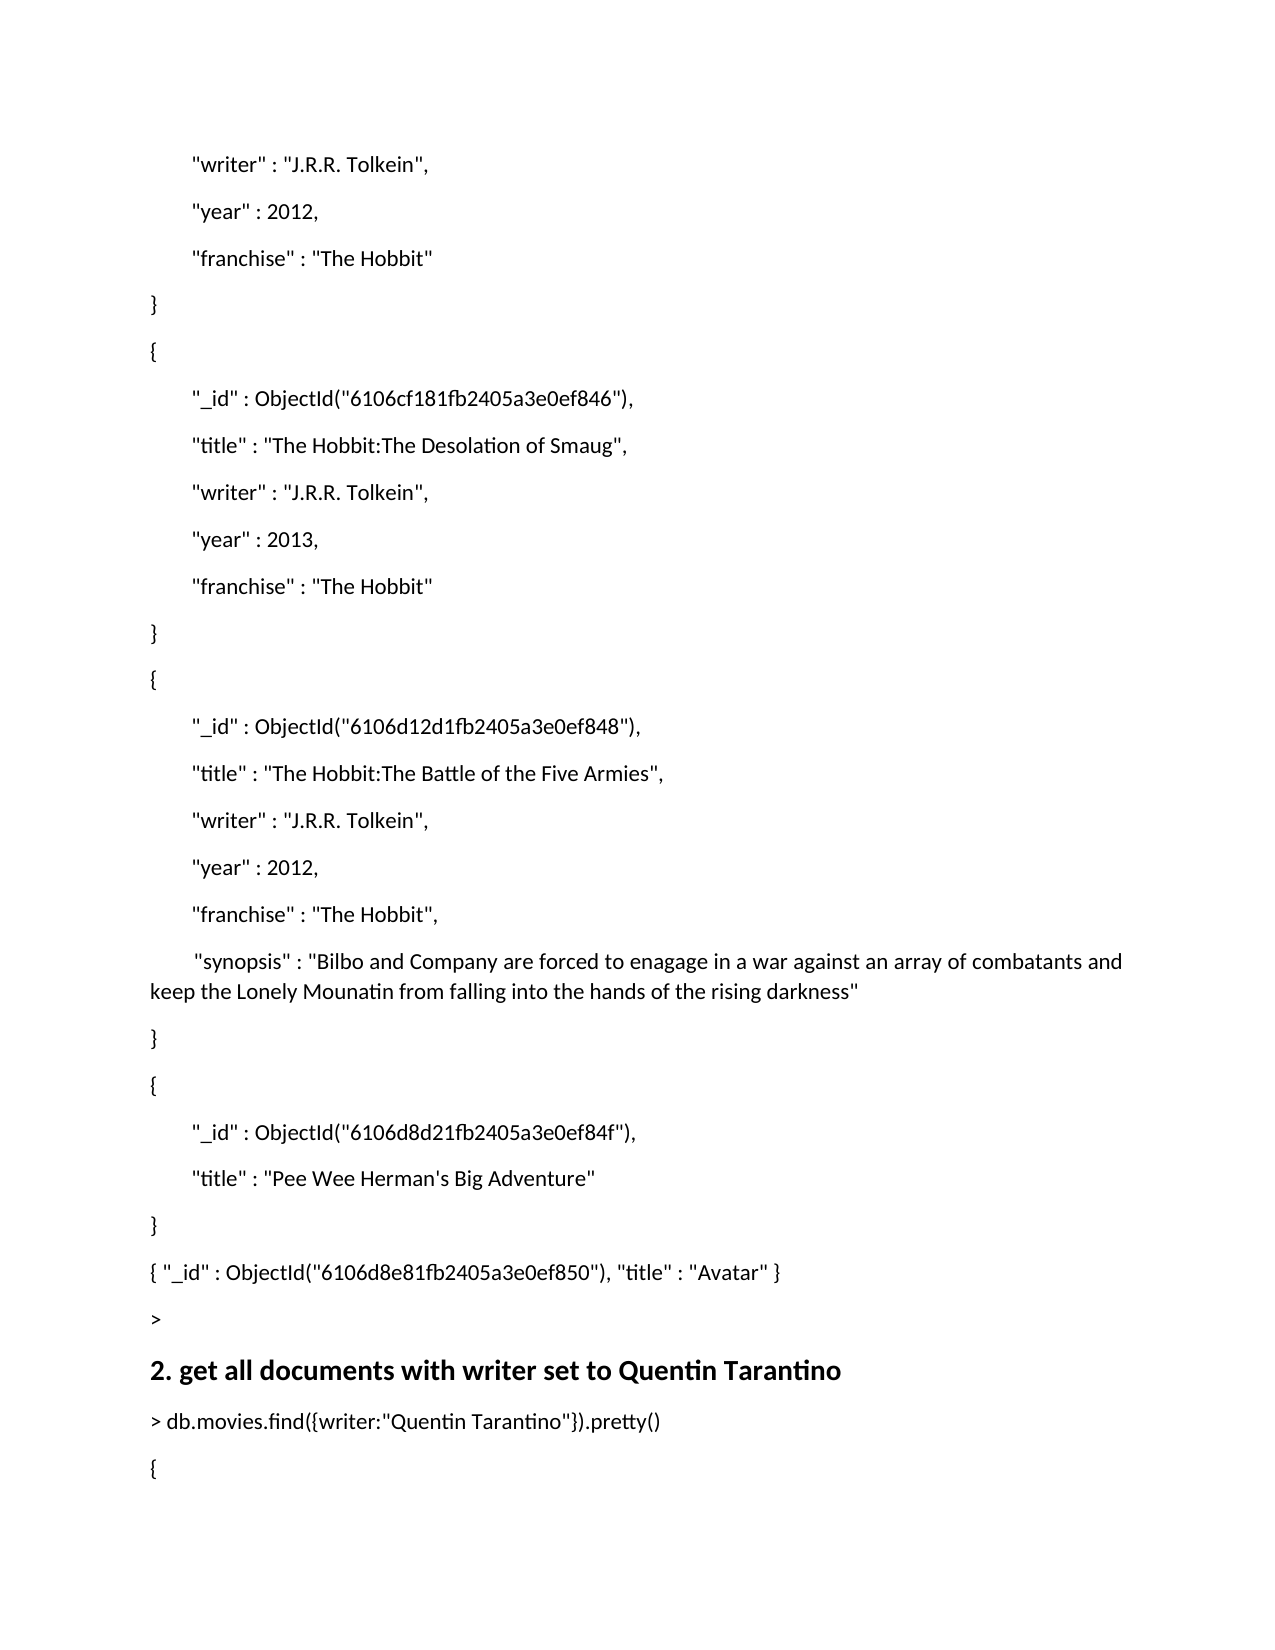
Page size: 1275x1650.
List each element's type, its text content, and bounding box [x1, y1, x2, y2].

text } [150, 291, 1125, 319]
text "_id" : ObjectId("6106cf181fb2405a3e0ef846"), [150, 384, 1125, 412]
text "year" : 2012, [150, 853, 1125, 881]
text "writer" : "J.R.R. Tolkein", [150, 478, 1125, 506]
text } [150, 619, 1125, 647]
text { "_id" : ObjectId("6106d8e81fb2405a3e0ef850"), "title" : "Avatar" } [150, 1258, 1125, 1286]
text { [150, 1071, 1125, 1099]
text "synopsis" : "Bilbo and Company are forced to enagage in a war against an array of combatants and keep the Lonely Mounatin from falling into the hands of the rising darkness" [150, 947, 1125, 1005]
text > [150, 1305, 1125, 1333]
text { [150, 337, 1125, 366]
text { [150, 1454, 1125, 1482]
text "franchise" : "The Hobbit" [150, 244, 1125, 272]
text "writer" : "J.R.R. Tolkein", [150, 150, 1125, 178]
text } [150, 1024, 1125, 1052]
text 2. get all documents with writer set to Quentin Tarantino [150, 1352, 1125, 1388]
text "year" : 2013, [150, 525, 1125, 553]
text > db.movies.find({writer:"Quentin Tarantino"}).pretty() [150, 1407, 1125, 1435]
text "franchise" : "The Hobbit" [150, 572, 1125, 600]
text "writer" : "J.R.R. Tolkein", [150, 806, 1125, 834]
text "_id" : ObjectId("6106d8d21fb2405a3e0ef84f"), [150, 1118, 1125, 1146]
text "title" : "The Hobbit:The Battle of the Five Armies", [150, 759, 1125, 787]
text "title" : "Pee Wee Herman's Big Adventure" [150, 1164, 1125, 1193]
text { [150, 666, 1125, 694]
text "title" : "The Hobbit:The Desolation of Smaug", [150, 431, 1125, 459]
text } [150, 1211, 1125, 1239]
text "_id" : ObjectId("6106d12d1fb2405a3e0ef848"), [150, 712, 1125, 741]
text "franchise" : "The Hobbit", [150, 900, 1125, 928]
text "year" : 2012, [150, 197, 1125, 225]
